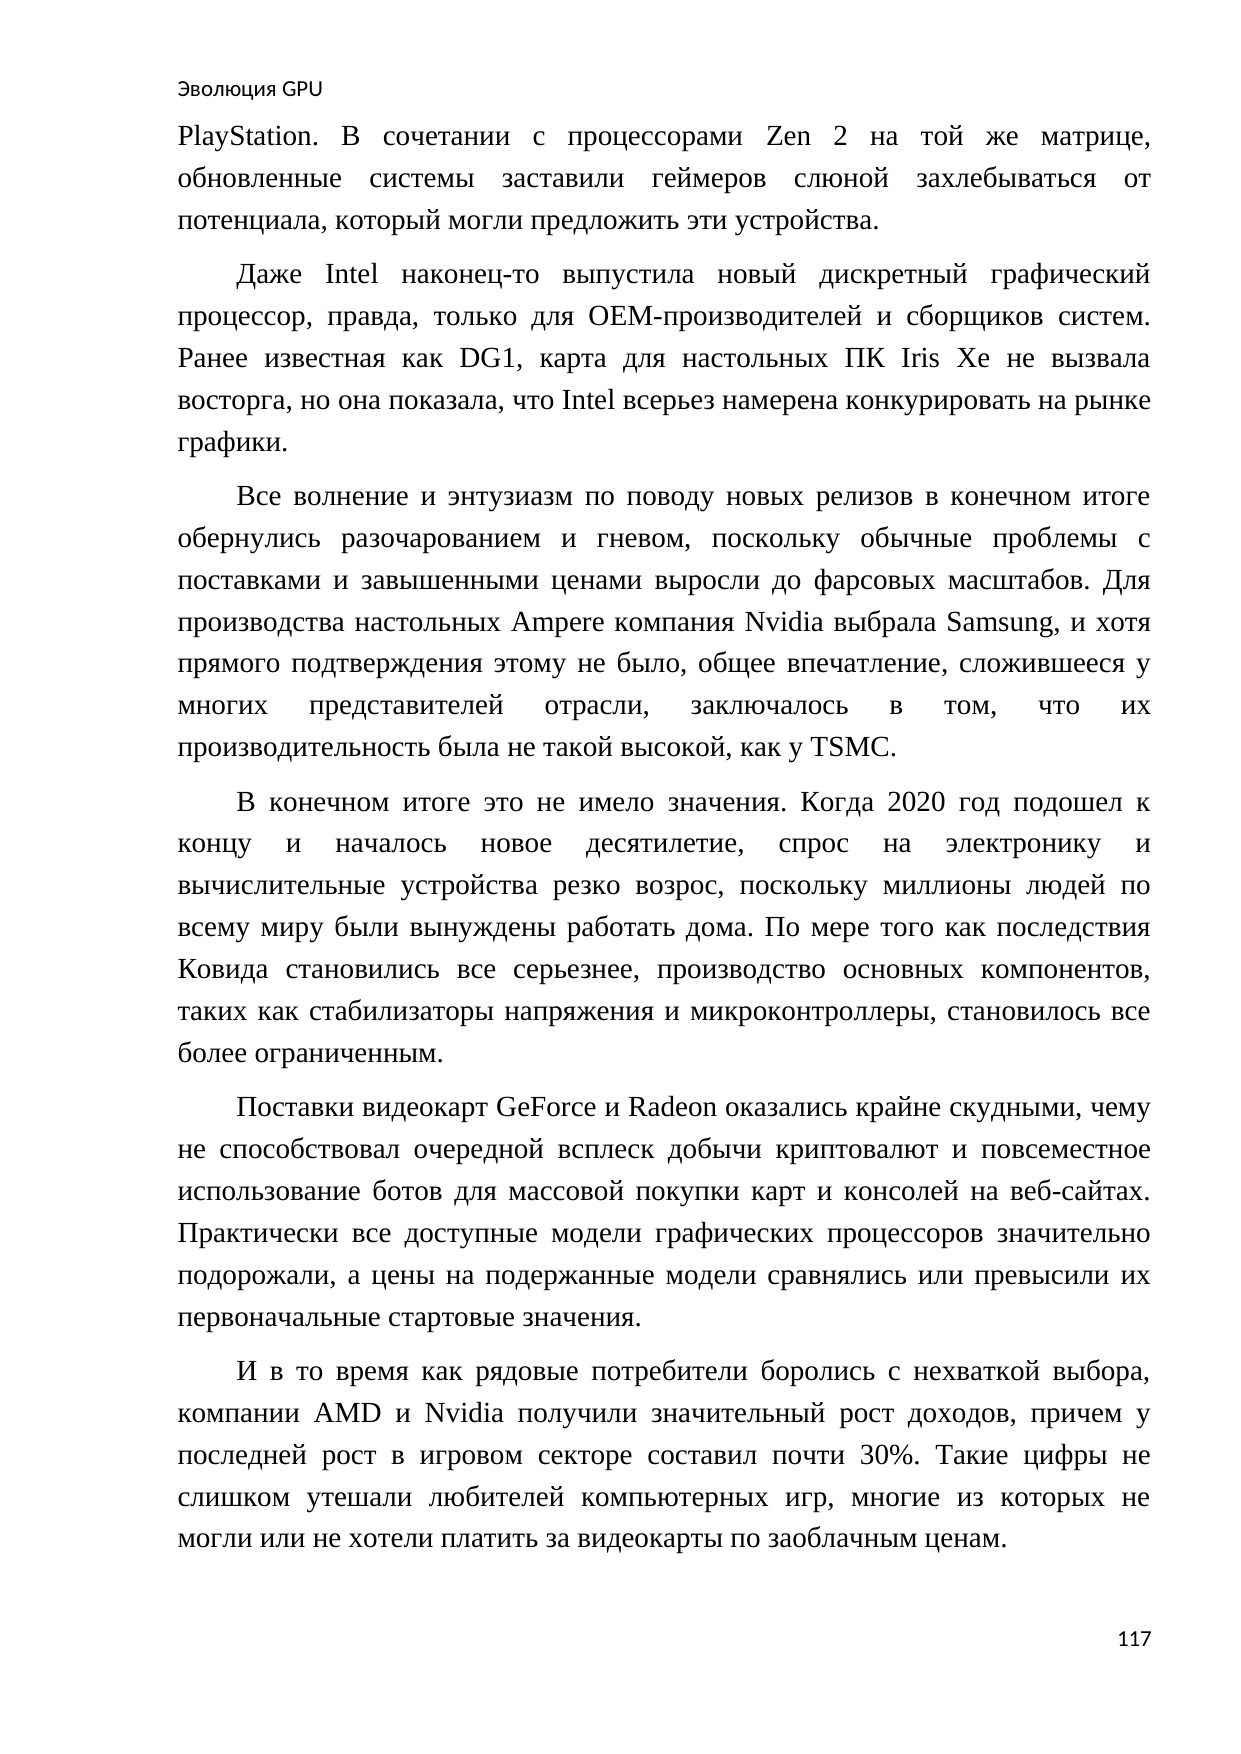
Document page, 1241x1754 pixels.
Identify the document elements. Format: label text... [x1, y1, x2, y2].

text Все волнение и энтузиазм по поводу новых релизов в конечном итоге обернулись разочарованием и гневом, поскольку обычные проблемы с поставками и завышенными ценами выросли до фарсовых масштабов. Для производства настольных Ampere компания Nvidia выбрала Samsung, и хотя прямого подтверждения этому не было, общее впечатление, сложившееся у многих представителей отрасли, заключалось в том, что их производительность была не такой высокой, как у TSMC. [177, 478, 1152, 763]
text Поставки видеокарт GeForce и Radeon оказались крайне скудными, чему не способствовал очередной всплеск добычи криптовалют и повсеместное использование ботов для массовой покупки карт и консолей на веб-сайтах. Практически все доступные модели графических процессоров значительно подорожали, а цены на подержанные модели сравнялись или превысили их первоначальные стартовые значения. [177, 1089, 1152, 1332]
text Даже Intel наконец-то выпустила новый дискретный графический процессор, правда, только для OEM-производителей и сборщиков систем. Ранее известная как DG1, карта для настольных ПК Iris Xe не вызвала восторга, но она показала, что Intel всерьез намерена конкурировать на рынке графики. [177, 256, 1152, 457]
text В конечном итоге это не имело значения. Когда 2020 год подошел к концу и началось новое десятилетие, спрос на электронику и вычислительные устройства резко возрос, поскольку миллионы людей по всему миру были вынуждены работать дома. По мере того как последствия Ковида становились все серьезнее, производство основных компонентов, таких как стабилизаторы напряжения и микроконтроллеры, становилось все более ограниченным. [177, 784, 1152, 1068]
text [177, 118, 1152, 235]
text И в то время как рядовые потребители боролись с нехваткой выбора, компании AMD и Nvidia получили значительный рост доходов, причем у последней рост в игровом секторе составил почти 30%. Такие цифры не слишком утешали любителей компьютерных игр, многие из которых не могли или не хотели платить за видеокарты по заоблачным ценам. [177, 1353, 1152, 1554]
